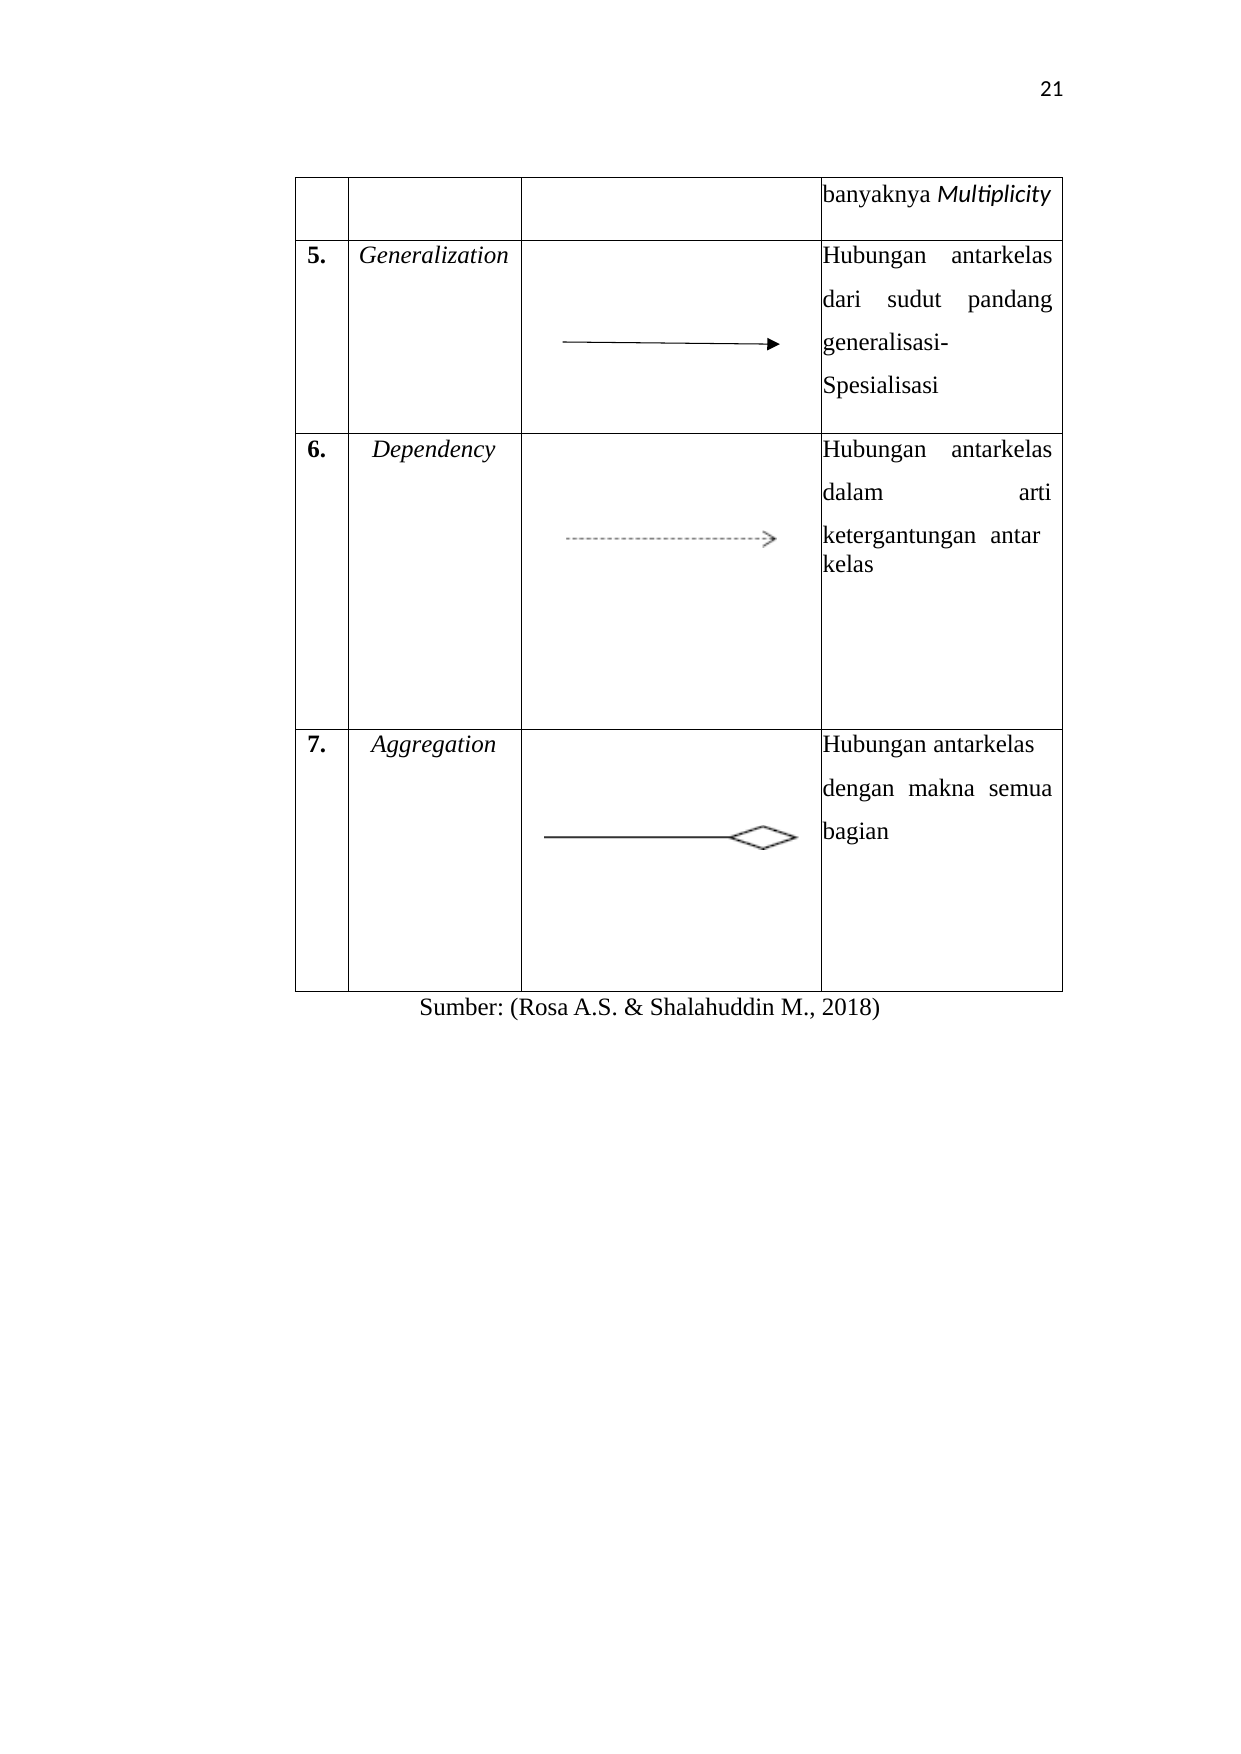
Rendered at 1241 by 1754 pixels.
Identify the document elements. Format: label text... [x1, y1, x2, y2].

table_cell Hubungan antarkelas dari sudut pandang generalisasi-Spesialisasi [822, 241, 1062, 433]
table_cell 7. [296, 730, 348, 991]
picture [566, 530, 777, 548]
table_cell [522, 178, 821, 239]
table_cell 6. [296, 434, 348, 728]
table_cell Hubungan antarkelas dalam arti ketergantungan antar kelas [822, 434, 1062, 728]
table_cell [822, 178, 1062, 239]
table_cell Aggregation [349, 730, 521, 991]
table_cell Dependency [349, 434, 521, 728]
table_cell Generalization [349, 241, 521, 433]
table_cell 5. [296, 241, 348, 433]
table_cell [349, 178, 521, 239]
text Sumber: (Rosa A.S. & Shalahuddin M., 2018) [236, 992, 1063, 1020]
table_cell [522, 730, 821, 991]
table_cell [522, 241, 821, 433]
table_cell Hubungan antarkelas dengan makna semua bagian [822, 730, 1062, 991]
table_cell 4. [296, 178, 348, 239]
picture [544, 825, 799, 850]
table_cell [522, 434, 821, 728]
